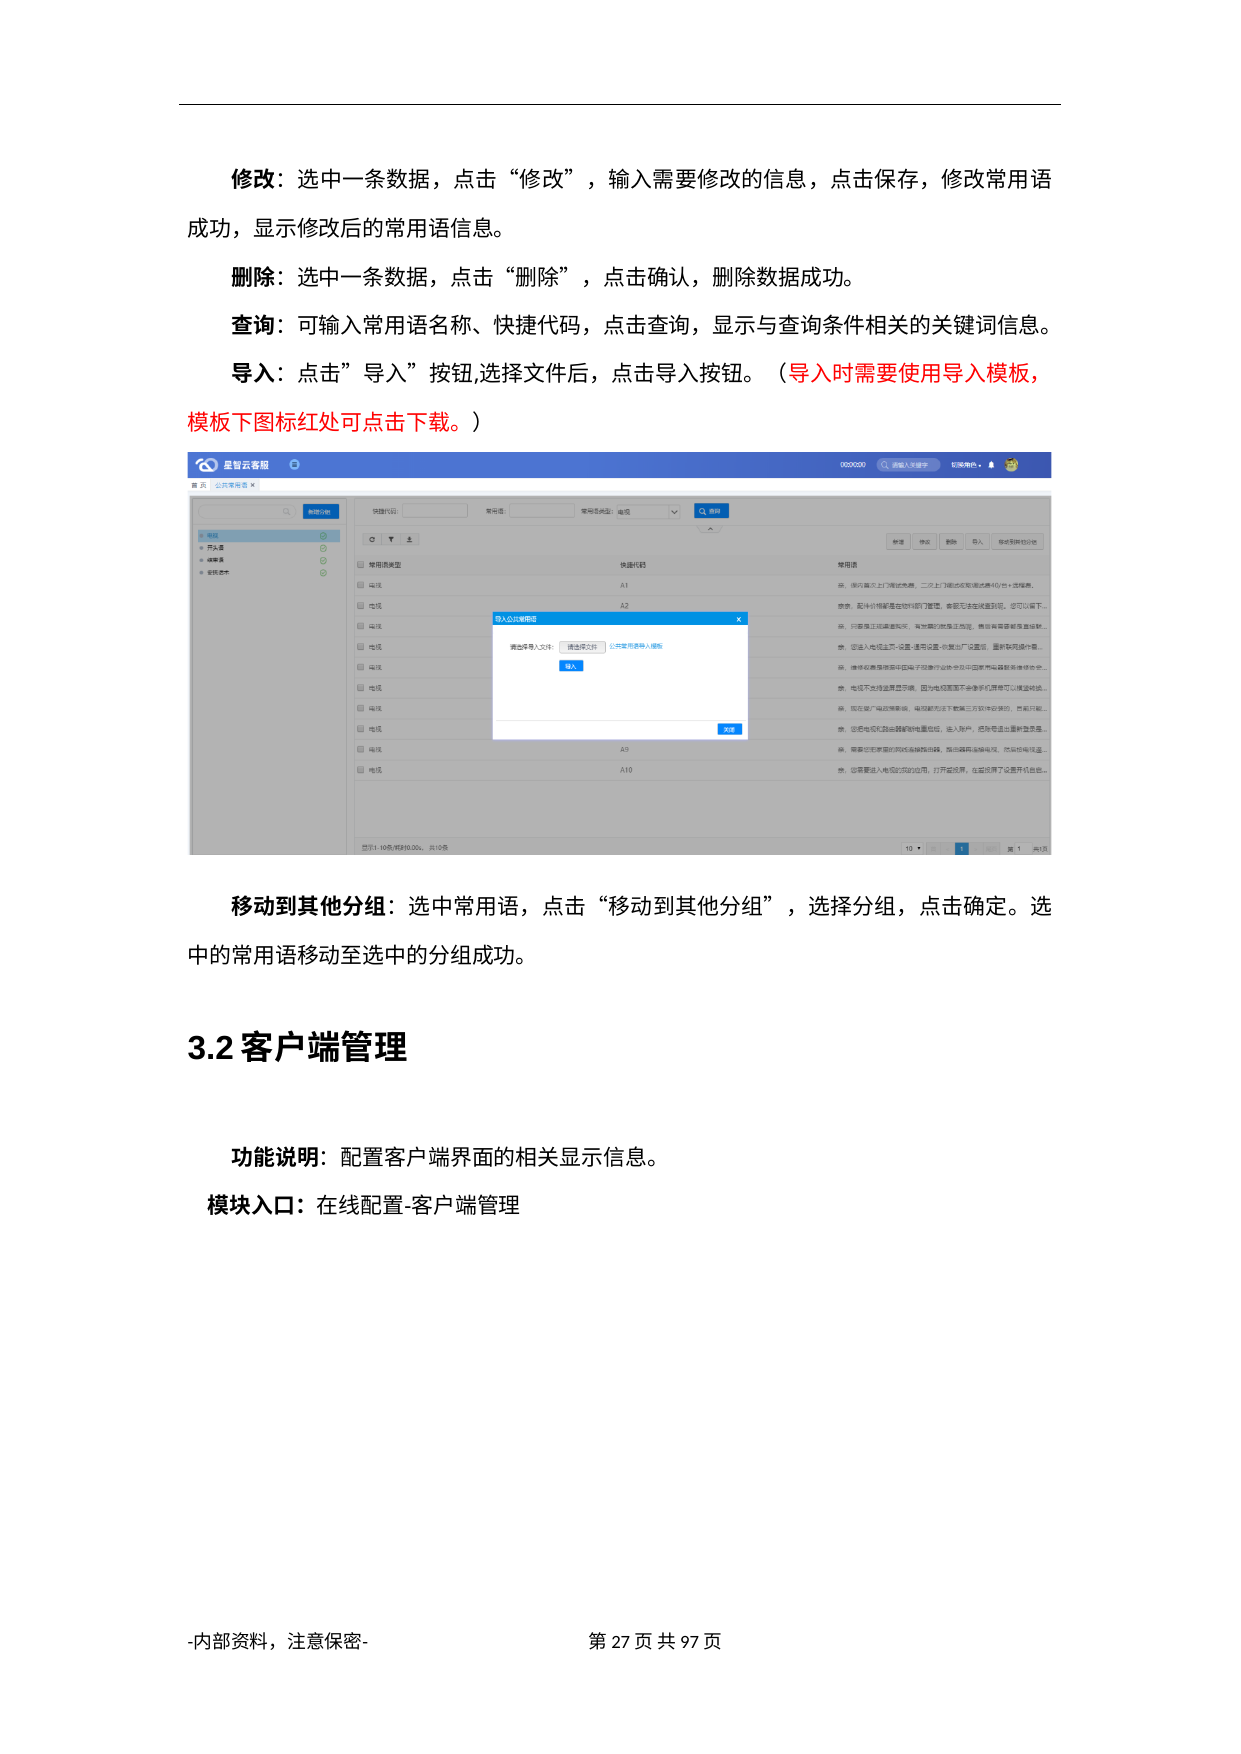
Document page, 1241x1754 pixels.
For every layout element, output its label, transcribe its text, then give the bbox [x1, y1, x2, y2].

text 删除：选中一条数据，点击“删除”，点击确认，删除数据成功。 [187, 259, 1053, 292]
subtitle 3.2客户端管理 [187, 1013, 1053, 1078]
text 修改：选中一条数据，点击“修改”，输入需要修改的信息，点击保存，修改常用语成功，显示修改后的常用语信息。 [187, 162, 1053, 243]
text 查询：可输入常用语名称、快捷代码，点击查询，显示与查询条件相关的关键词信息。 [187, 307, 1053, 340]
picture [187, 452, 1052, 855]
text 模块入口：在线配置-客户端管理 [187, 1188, 1053, 1220]
text 导入：点击”导入”按钮,选择文件后，点击导入按钮。（导入时需要使用导入模板，模板下图标红处可点击下载。） [187, 356, 1053, 437]
text 移动到其他分组：选中常用语，点击“移动到其他分组”，选择分组，点击确定。选中的常用语移动至选中的分组成功。 [187, 889, 1053, 970]
text 功能说明：配置客户端界面的相关显示信息。 [187, 1139, 1053, 1172]
